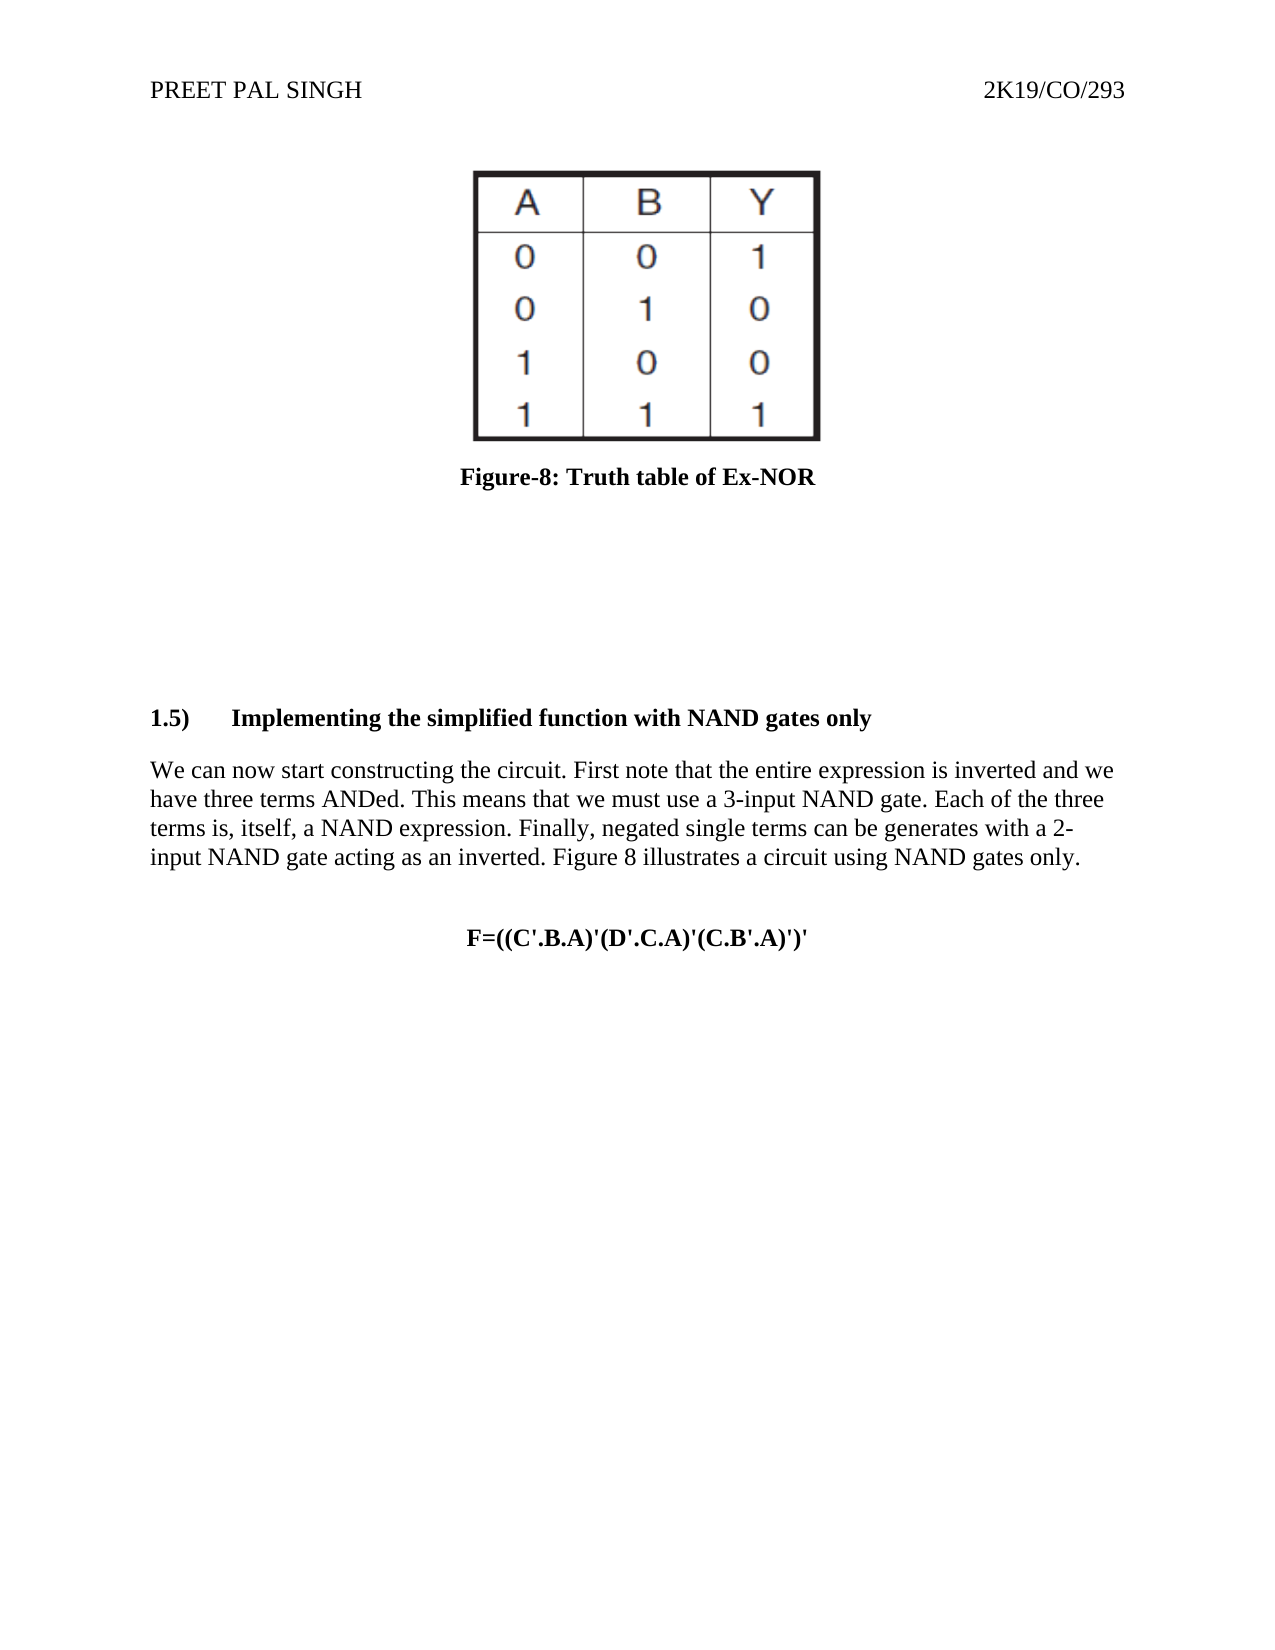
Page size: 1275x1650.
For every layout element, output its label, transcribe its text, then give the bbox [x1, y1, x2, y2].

text F=((C'.B.A)'(D'.C.A)'(C.B'.A)')' [150, 923, 1125, 952]
text We can now start constructing the circuit. First note that the entire expression is inverted and we have three terms ANDed. This means that we must use a 3-input NAND gate. Each of the three terms is, itself, a NAND expression. Finally, negated single terms can be generates with a 2-input NAND gate acting as an inverted. Figure 8 illustrates a circuit using NAND gates only. [150, 755, 1125, 899]
picture [442, 160, 833, 458]
subtitle Implementing the simplified function with NAND gates only [150, 703, 1125, 731]
